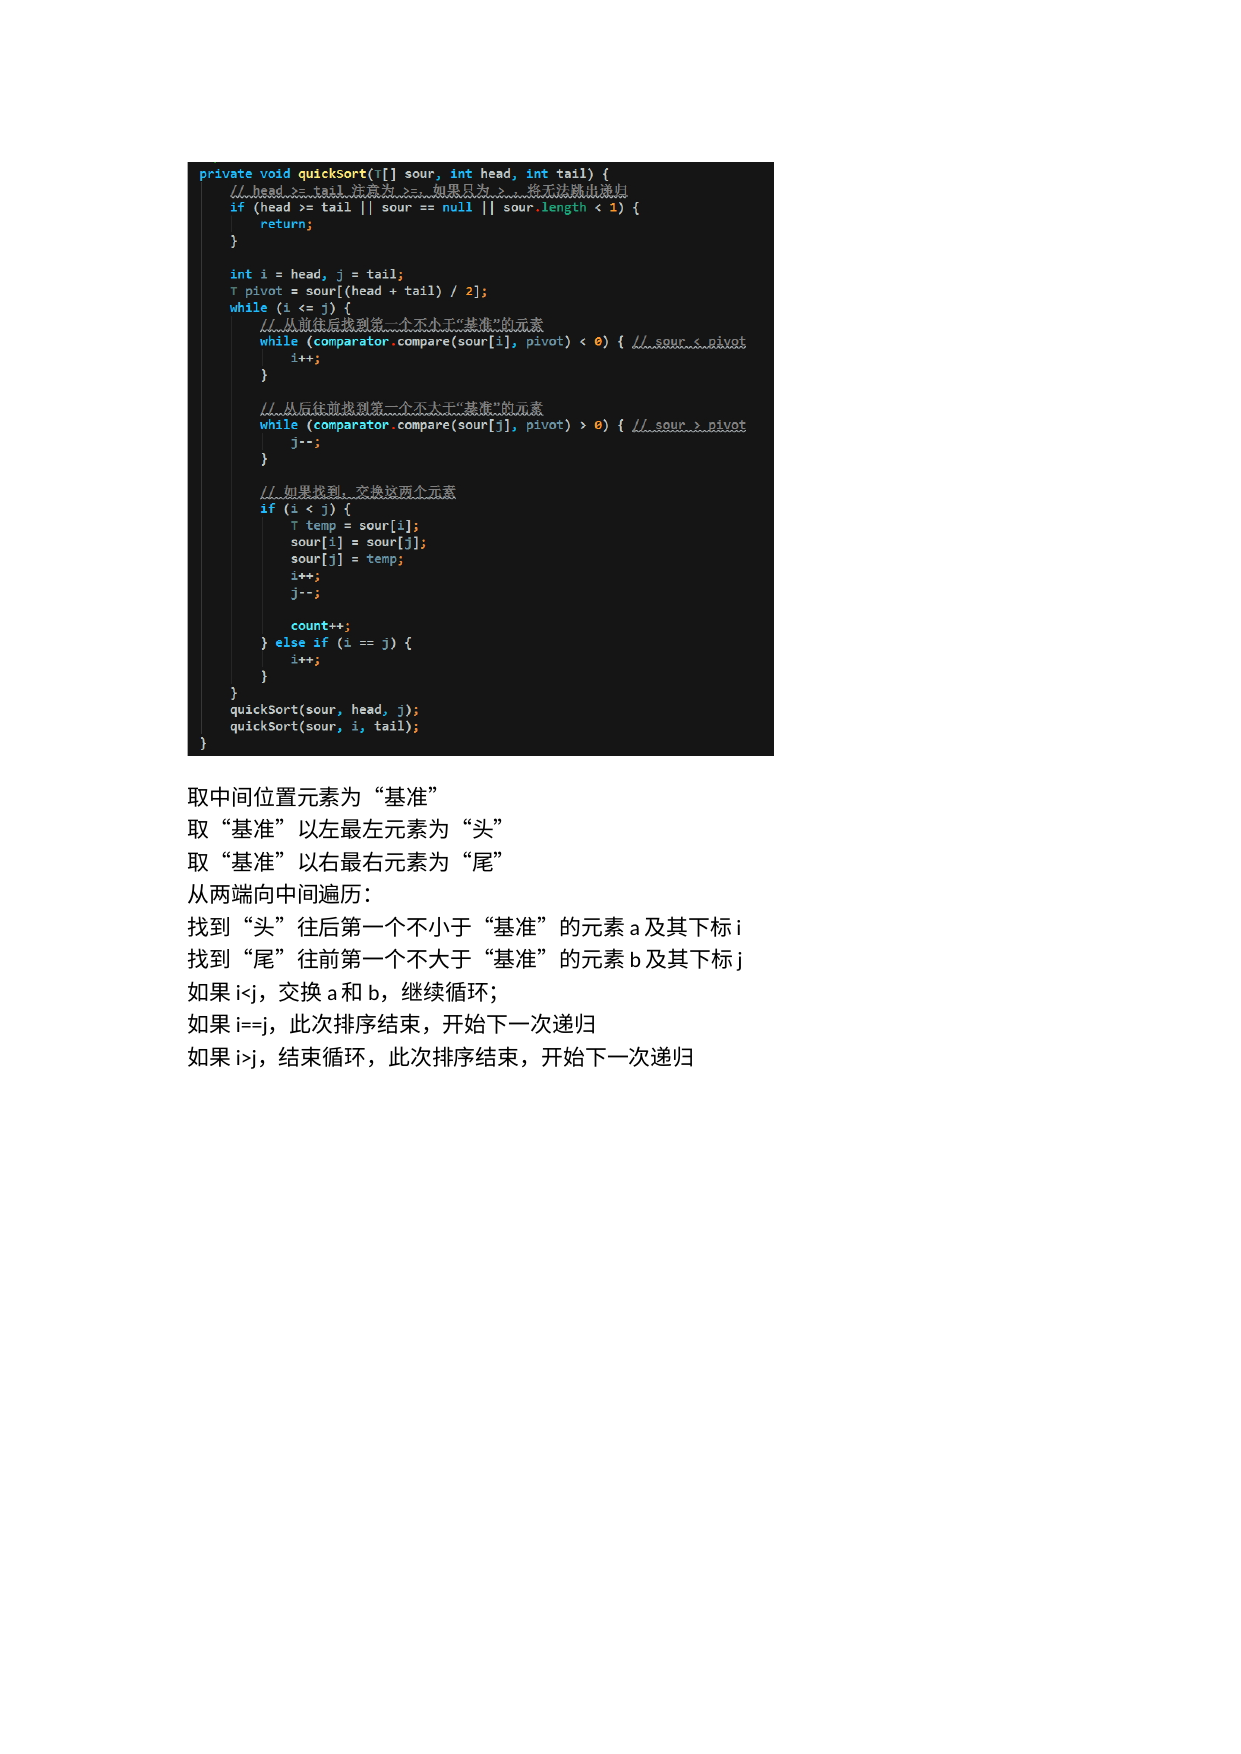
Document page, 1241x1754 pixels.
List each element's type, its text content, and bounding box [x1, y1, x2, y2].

text 取中间位置元素为“基准” [187, 779, 1053, 812]
text 取“基准”以右最右元素为“尾” [187, 844, 1053, 877]
text 找到“尾”往前第一个不大于“基准”的元素b及其下标j [187, 942, 1053, 974]
text 如果i<j，交换a和b，继续循环； [187, 974, 1053, 1007]
text 如果i==j，此次排序结束，开始下一次递归 [187, 1007, 1053, 1039]
text 取“基准”以左最左元素为“头” [187, 812, 1053, 844]
text 从两端向中间遍历： [187, 877, 1053, 909]
picture [187, 162, 774, 756]
text 如果i>j，结束循环，此次排序结束，开始下一次递归 [187, 1039, 1053, 1072]
text 找到“头”往后第一个不小于“基准”的元素a及其下标i [187, 909, 1053, 942]
